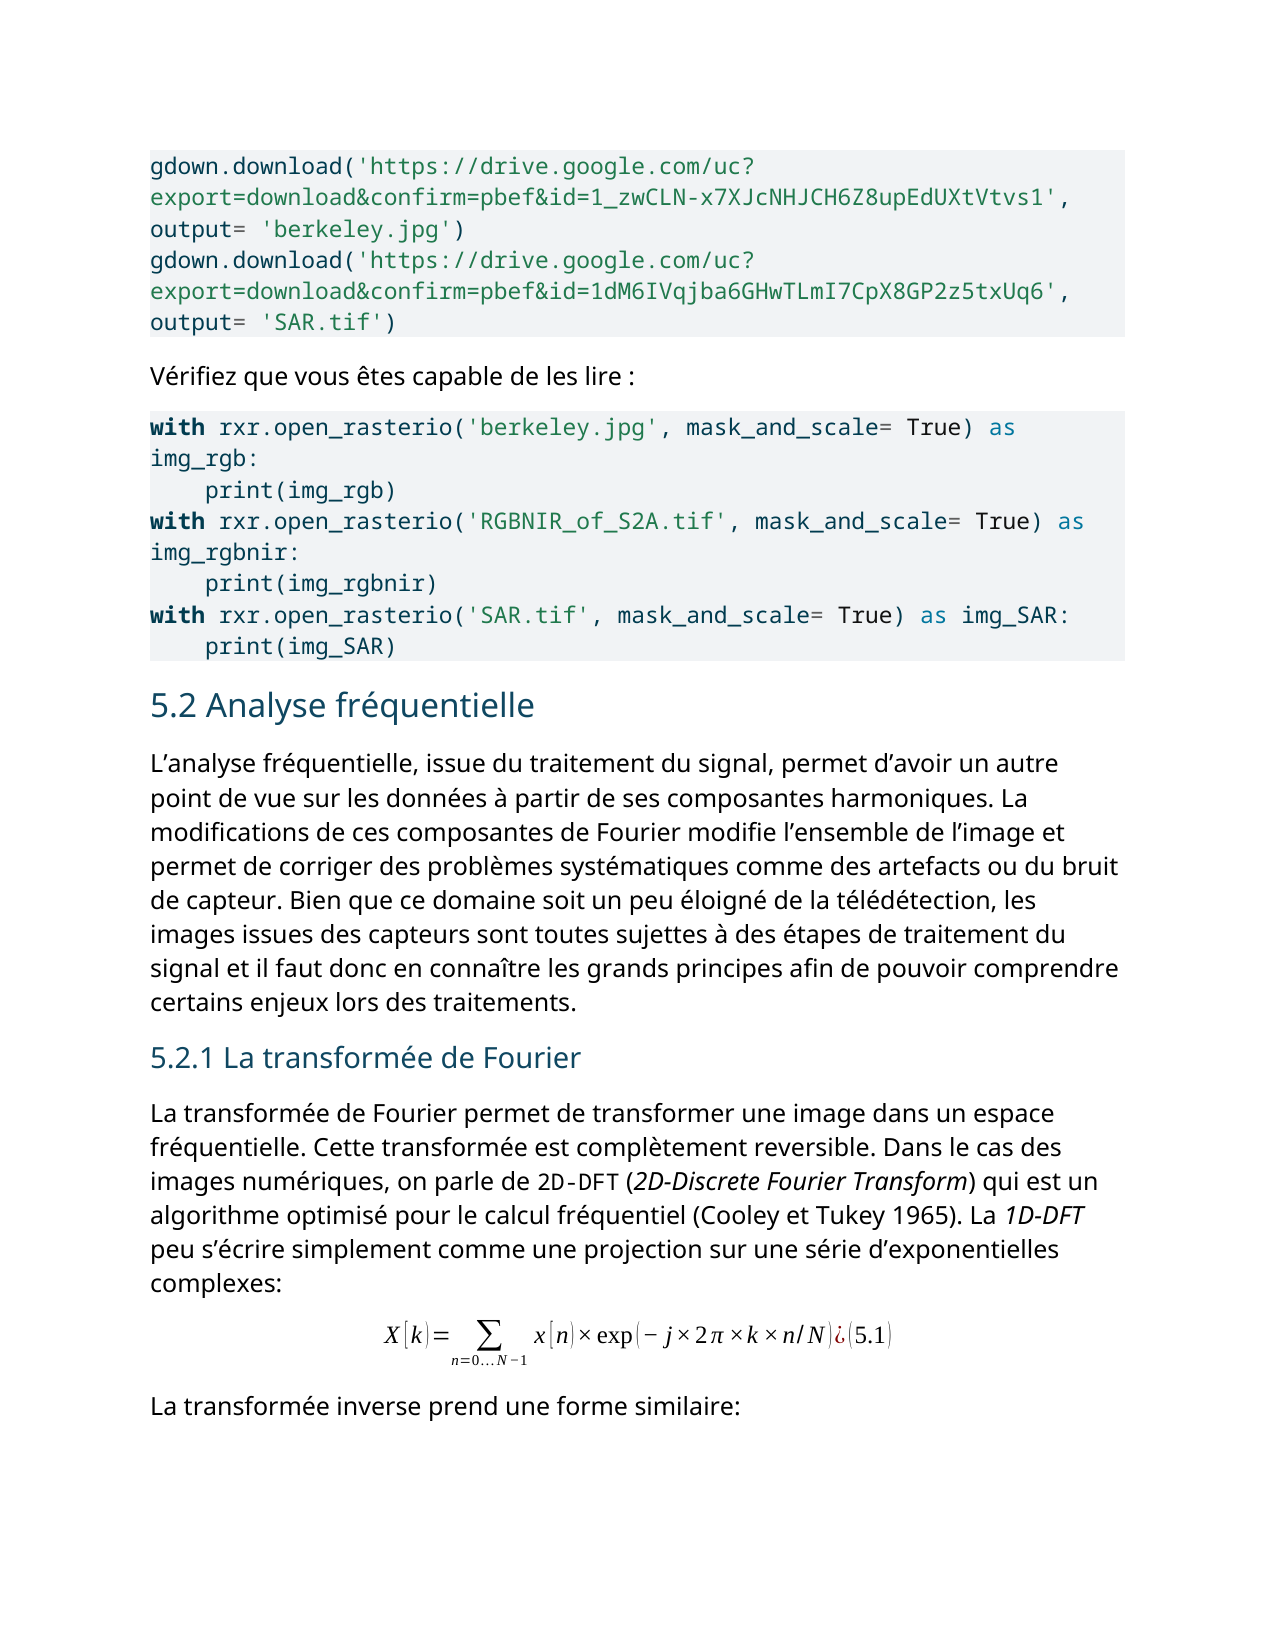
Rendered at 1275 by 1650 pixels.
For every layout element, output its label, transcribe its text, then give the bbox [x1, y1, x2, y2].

subtitle 5.2.1 La transformée de Fourier [150, 1037, 1125, 1077]
text L’analyse fréquentielle, issue du traitement du signal, permet d’avoir un autre point de vue sur les données à partir de ses composantes harmoniques. La modifications de ces composantes de Fourier modifie l’ensemble de l’image et permet de corriger des problèmes systématiques comme des artefacts ou du bruit de capteur. Bien que ce domaine soit un peu éloigné de la télédétection, les images issues des capteurs sont toutes sujettes à des étapes de traitement du signal et il faut donc en connaître les grands principes afin de pouvoir comprendre certains enjeux lors des traitements. [150, 746, 1125, 1019]
text La transformée inverse prend une forme similaire: [150, 1388, 1125, 1423]
text Vérifiez que vous êtes capable de les lire : [150, 358, 1125, 392]
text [150, 150, 1125, 337]
text with rxr.open_rasterio('berkeley.jpg', mask_and_scale= True) as img_rgb: print(img_rgb) with rxr.open_rasterio('RGBNIR_of_S2A.tif', mask_and_scale= True) as img_rgbnir: print(img_rgbnir) with rxr.open_rasterio('SAR.tif', mask_and_scale= True) as img_SAR: print(img_SAR) [150, 411, 1125, 661]
text La transformée de Fourier permet de transformer une image dans un espace fréquentielle. Cette transformée est complètement reversible. Dans le cas des images numériques, on parle de 2D-DFT (2D-Discrete Fourier Transform) qui est un algorithme optimisé pour le calcul fréquentiel (Cooley et Tukey 1965). La 1D-DFT peu s’écrire simplement comme une projection sur une série d’exponentielles complexes: [150, 1096, 1125, 1300]
subtitle 5.2 Analyse fréquentielle [150, 682, 1125, 727]
